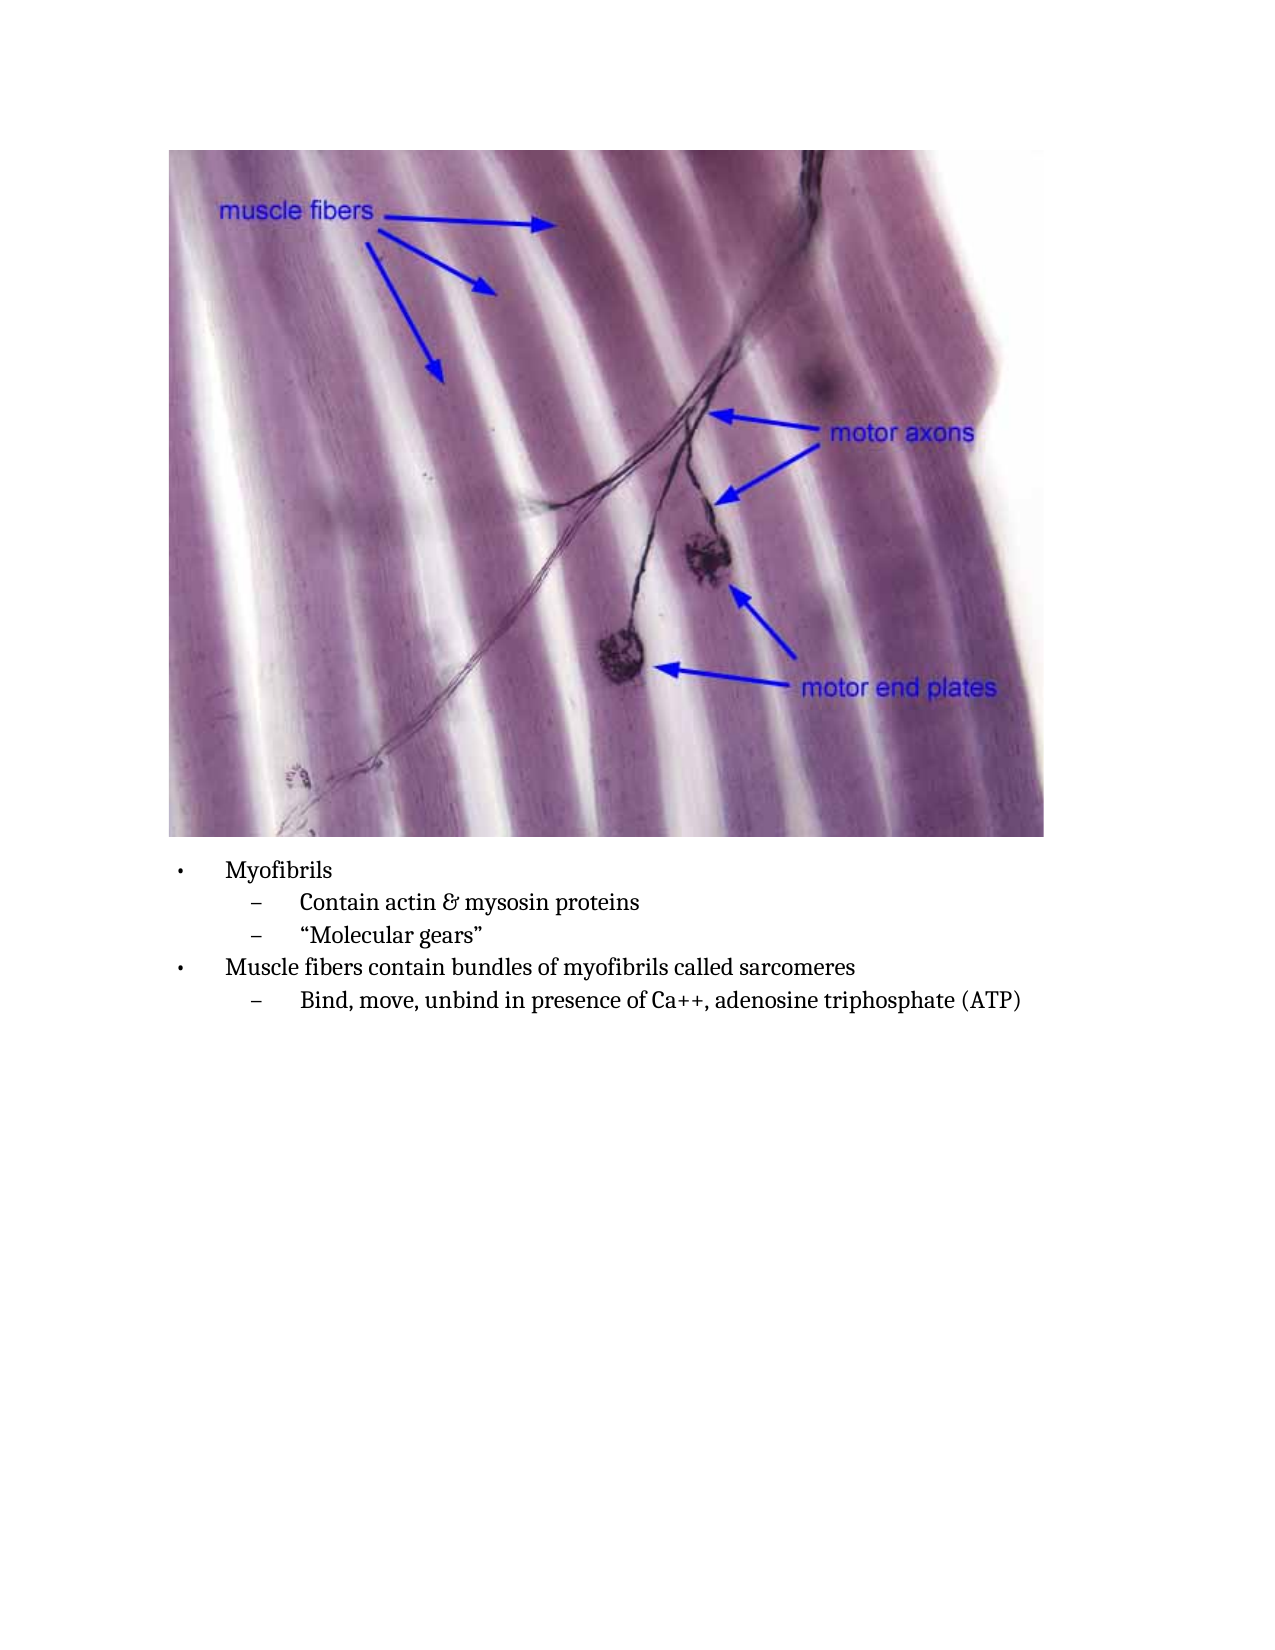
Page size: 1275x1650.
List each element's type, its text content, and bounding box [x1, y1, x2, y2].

list Muscle fibers contain bundles of myofibrils called sarcomeres [175, 953, 1125, 982]
list Contain actin & mysosin proteins [250, 888, 1125, 917]
list Bind, move, unbind in presence of Ca++, adenosine triphosphate (ATP) [250, 986, 1125, 1014]
list “Molecular gears” [250, 921, 1125, 949]
list Myofibrils [175, 856, 1125, 884]
picture [168, 150, 1044, 837]
